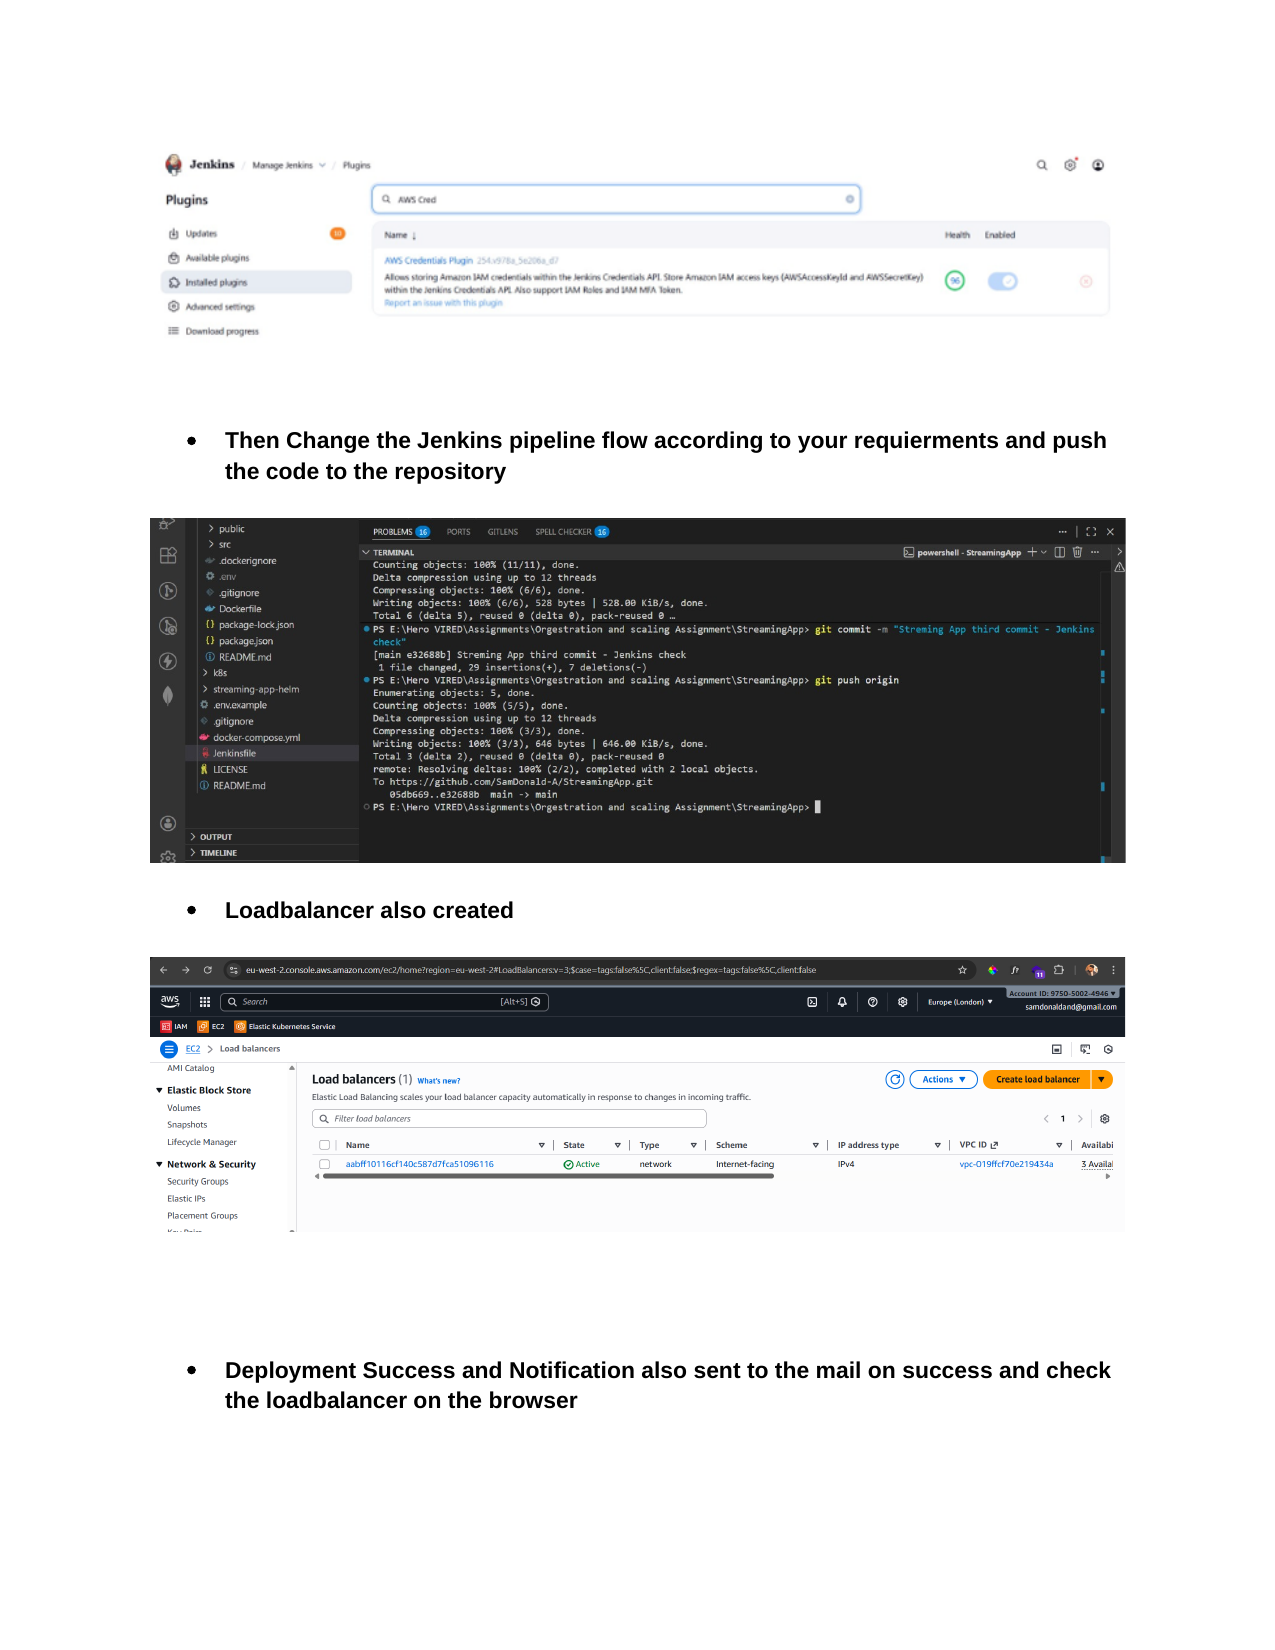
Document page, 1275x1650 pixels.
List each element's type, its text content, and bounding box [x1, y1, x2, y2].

list Deployment Success and Notification also sent to the mail on success and check the loadbalancer on the browser [187, 1357, 1125, 1413]
list Then Change the Jenkins pipeline flow according to your requierments and push the code to the repository [187, 427, 1125, 484]
list Loadbalancer also created [187, 897, 1125, 923]
picture [150, 957, 1125, 1232]
picture [150, 150, 1125, 394]
picture [150, 518, 1126, 863]
